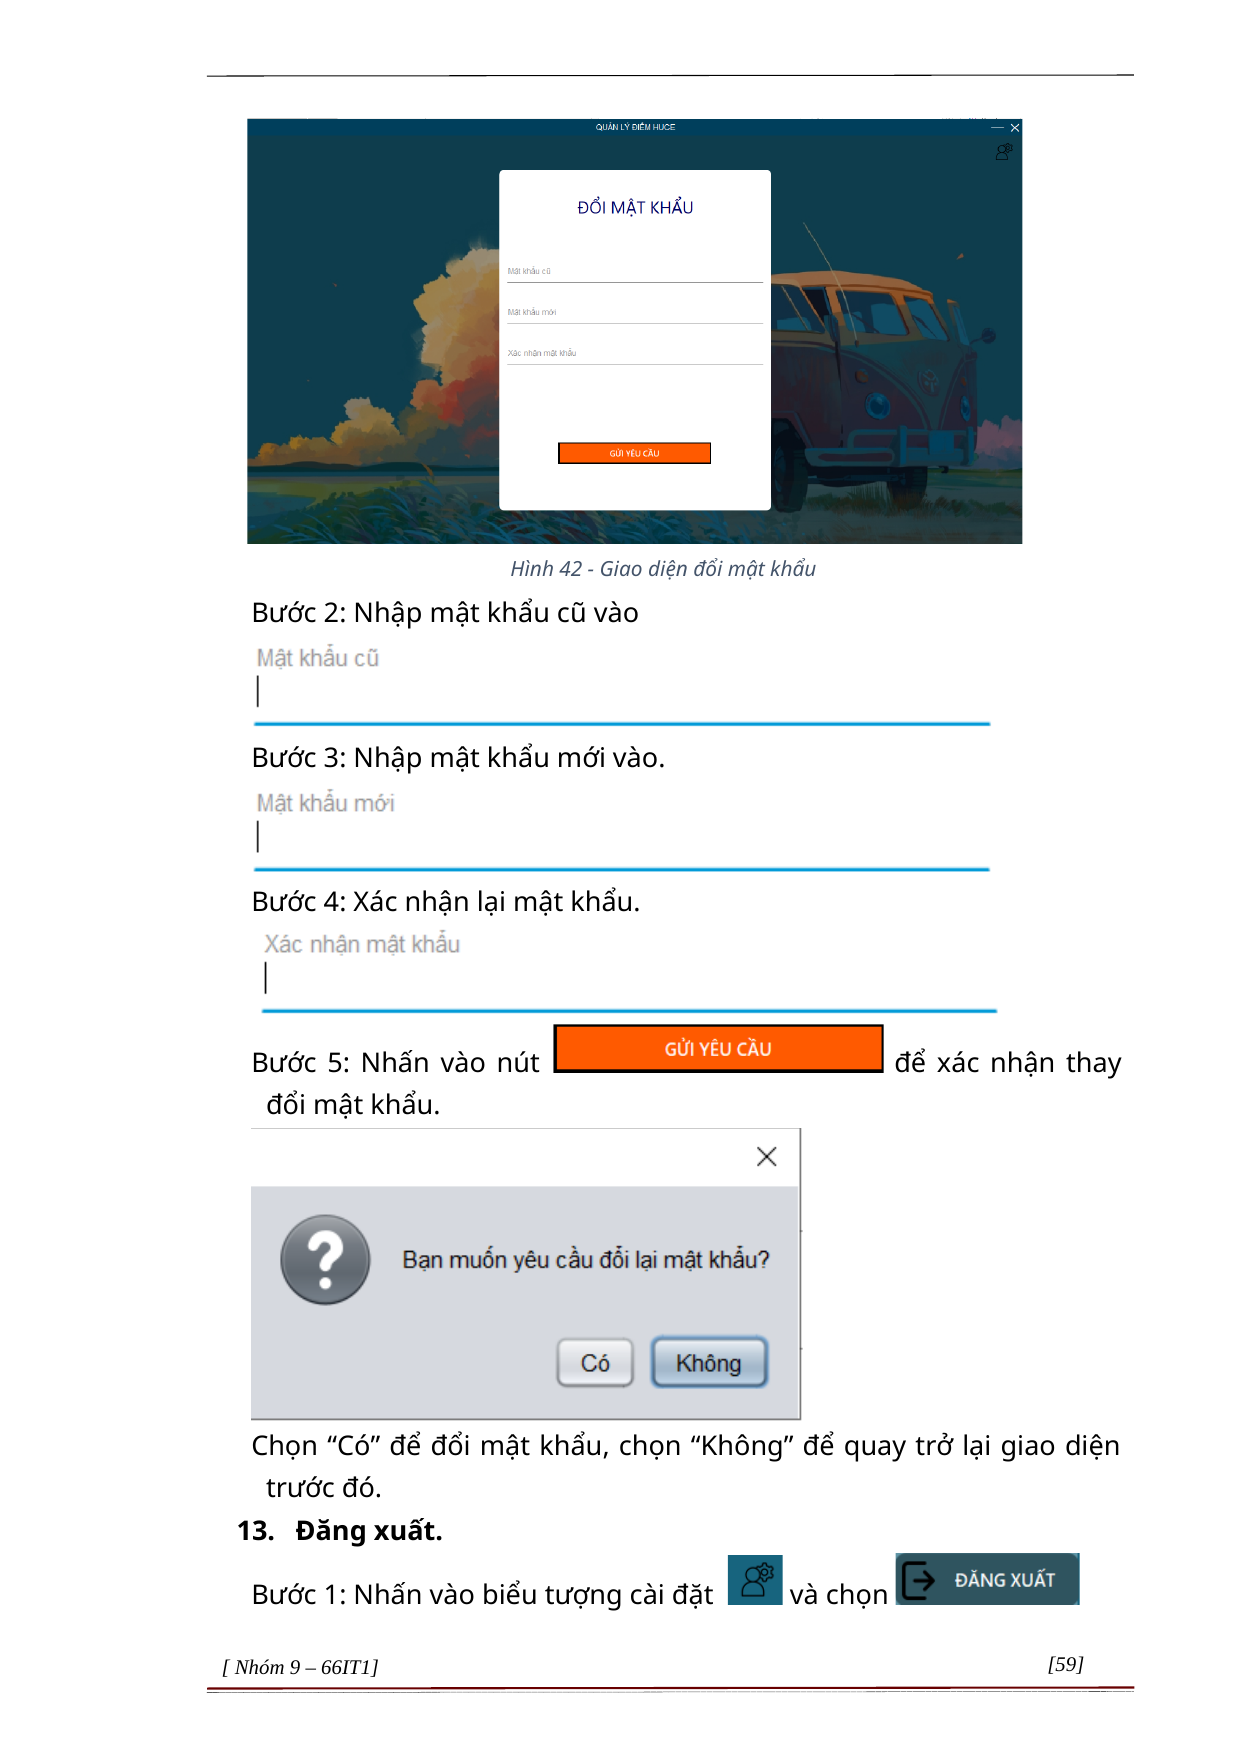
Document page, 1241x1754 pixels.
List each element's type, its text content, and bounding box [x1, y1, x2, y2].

picture [895, 1553, 1080, 1605]
picture [251, 1128, 803, 1422]
picture [551, 1022, 884, 1073]
picture [251, 925, 1004, 1018]
picture [251, 635, 1002, 734]
text Hình 42 - Giao diện đổi mật khẩu [207, 554, 1122, 583]
picture [247, 136, 1023, 544]
list Đăng xuất. [236, 1511, 1122, 1548]
picture [660, 537, 678, 544]
list Bước 2: Nhập mật khẩu cũ vào [251, 593, 1122, 630]
list Bước 4: Xác nhận lại mật khẩu. [251, 883, 1122, 919]
list Bước 5: Nhấn vào nút để xác nhận thay đổi mật khẩu. [251, 1023, 1122, 1122]
list Chọn “Có” để đổi mật khẩu, chọn “Không” để quay trở lại giao diện trước đó. [251, 1426, 1122, 1506]
list Bước 3: Nhập mật khẩu mới vào. [251, 739, 1122, 776]
picture [727, 1555, 783, 1605]
picture [251, 781, 995, 878]
list Bước 1: Nhấn vào biểu tượng cài đặt và chọn [251, 1554, 1122, 1612]
